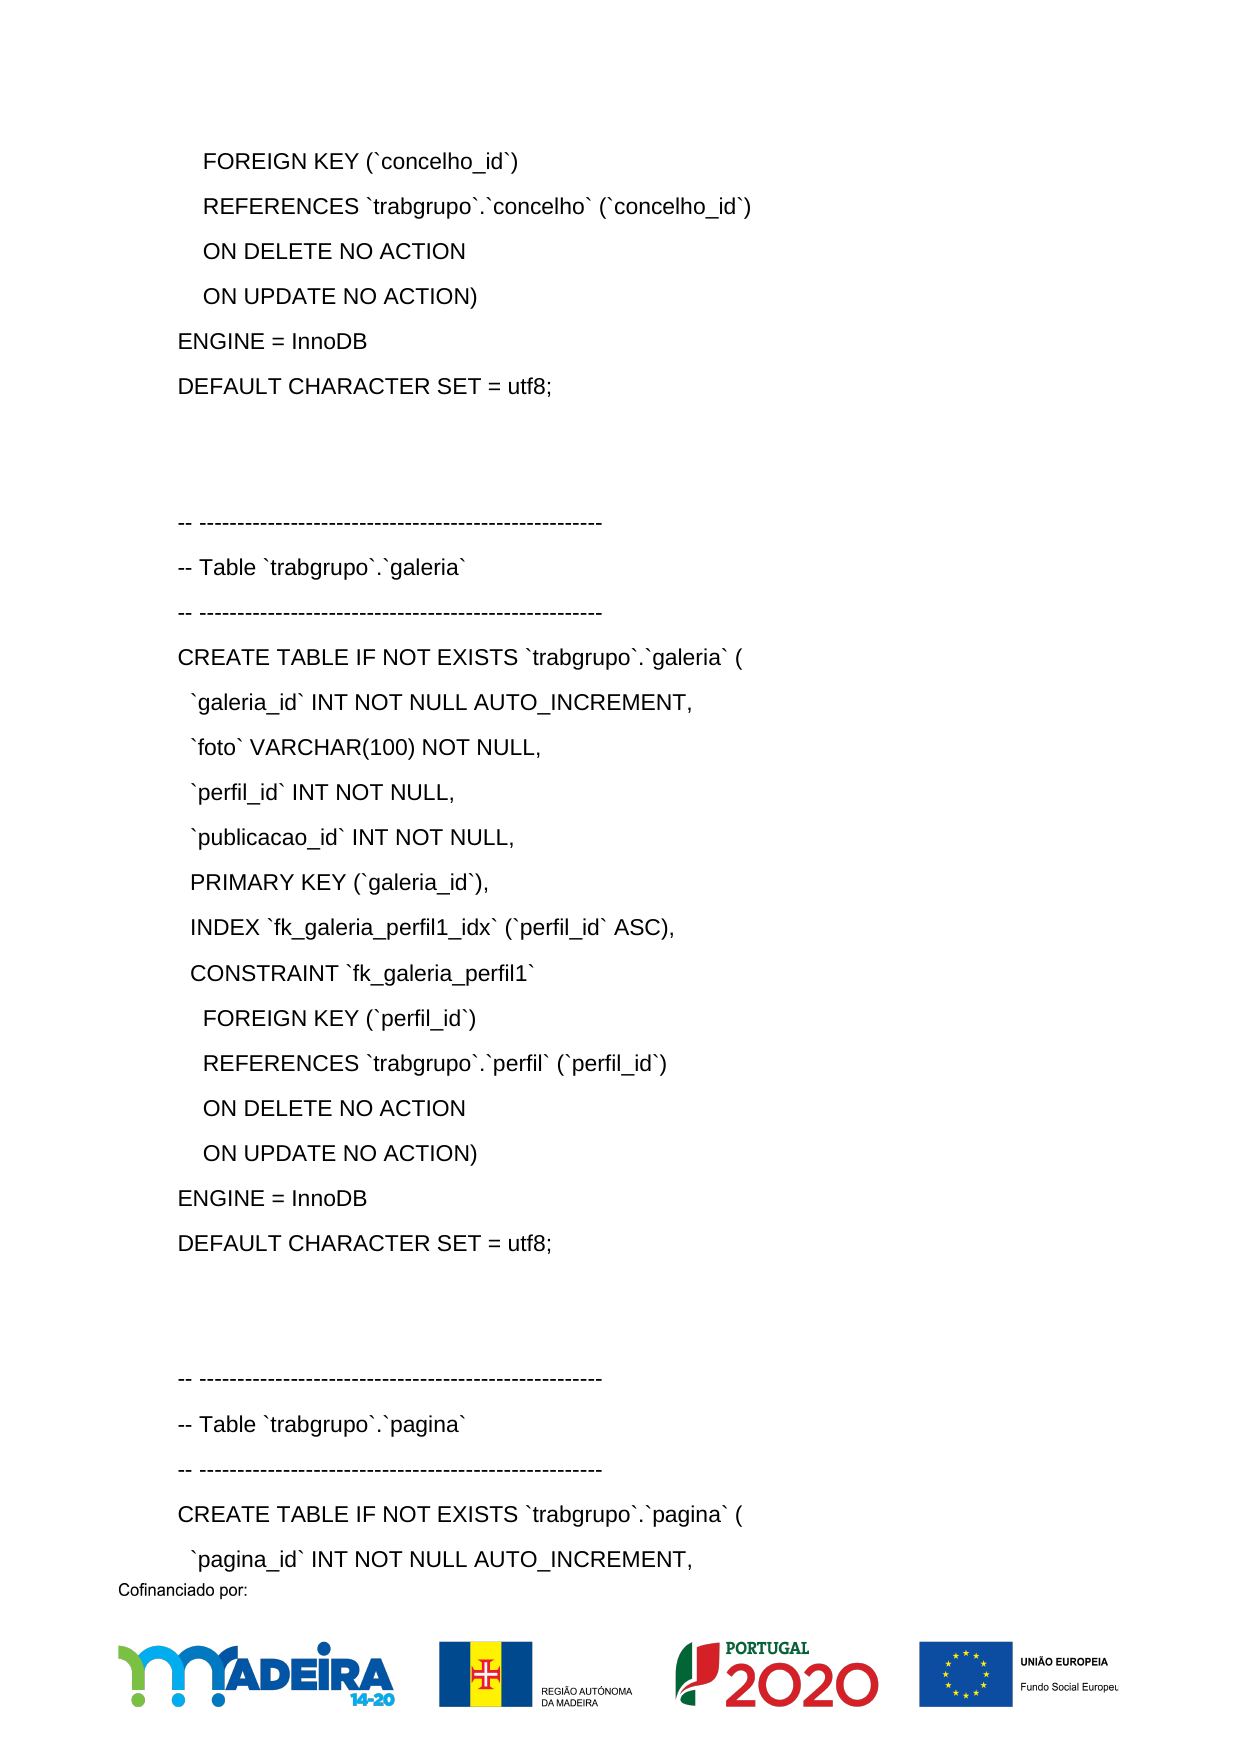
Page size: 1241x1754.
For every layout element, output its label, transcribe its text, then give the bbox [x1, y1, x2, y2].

text `publicacao_id` INT NOT NULL, [177, 824, 1063, 851]
text -- Table `trabgrupo`.`galeria` [177, 553, 1063, 580]
text REFERENCES `trabgrupo`.`perfil` (`perfil_id`) [177, 1050, 1063, 1076]
text ENGINE = InnoDB [177, 1185, 1063, 1211]
text CREATE TABLE IF NOT EXISTS `trabgrupo`.`galeria` ( [177, 644, 1063, 670]
text `pagina_id` INT NOT NULL AUTO_INCREMENT, [177, 1546, 1063, 1572]
text ON UPDATE NO ACTION) [177, 1140, 1063, 1166]
picture [118, 1583, 1119, 1707]
text `foto` VARCHAR(100) NOT NULL, [177, 734, 1063, 760]
text ON DELETE NO ACTION [177, 238, 1063, 264]
text FOREIGN KEY (`perfil_id`) [177, 1004, 1063, 1031]
text PRIMARY KEY (`galeria_id`), [177, 869, 1063, 896]
text ENGINE = InnoDB [177, 328, 1063, 354]
text -- ----------------------------------------------------- [177, 599, 1063, 625]
text CREATE TABLE IF NOT EXISTS `trabgrupo`.`pagina` ( [177, 1501, 1063, 1527]
text DEFAULT CHARACTER SET = utf8; [177, 1230, 1063, 1256]
text DEFAULT CHARACTER SET = utf8; [177, 373, 1063, 399]
text FOREIGN KEY (`concelho_id`) [177, 148, 1063, 174]
text -- ----------------------------------------------------- [177, 1456, 1063, 1482]
text ON UPDATE NO ACTION) [177, 283, 1063, 309]
text REFERENCES `trabgrupo`.`concelho` (`concelho_id`) [177, 193, 1063, 219]
text -- ----------------------------------------------------- [177, 508, 1063, 535]
text -- ----------------------------------------------------- [177, 1365, 1063, 1392]
text INDEX `fk_galeria_perfil1_idx` (`perfil_id` ASC), [177, 914, 1063, 941]
text `galeria_id` INT NOT NULL AUTO_INCREMENT, [177, 689, 1063, 715]
text CONSTRAINT `fk_galeria_perfil1` [177, 959, 1063, 986]
text -- Table `trabgrupo`.`pagina` [177, 1411, 1063, 1437]
text ON DELETE NO ACTION [177, 1095, 1063, 1121]
text `perfil_id` INT NOT NULL, [177, 779, 1063, 805]
